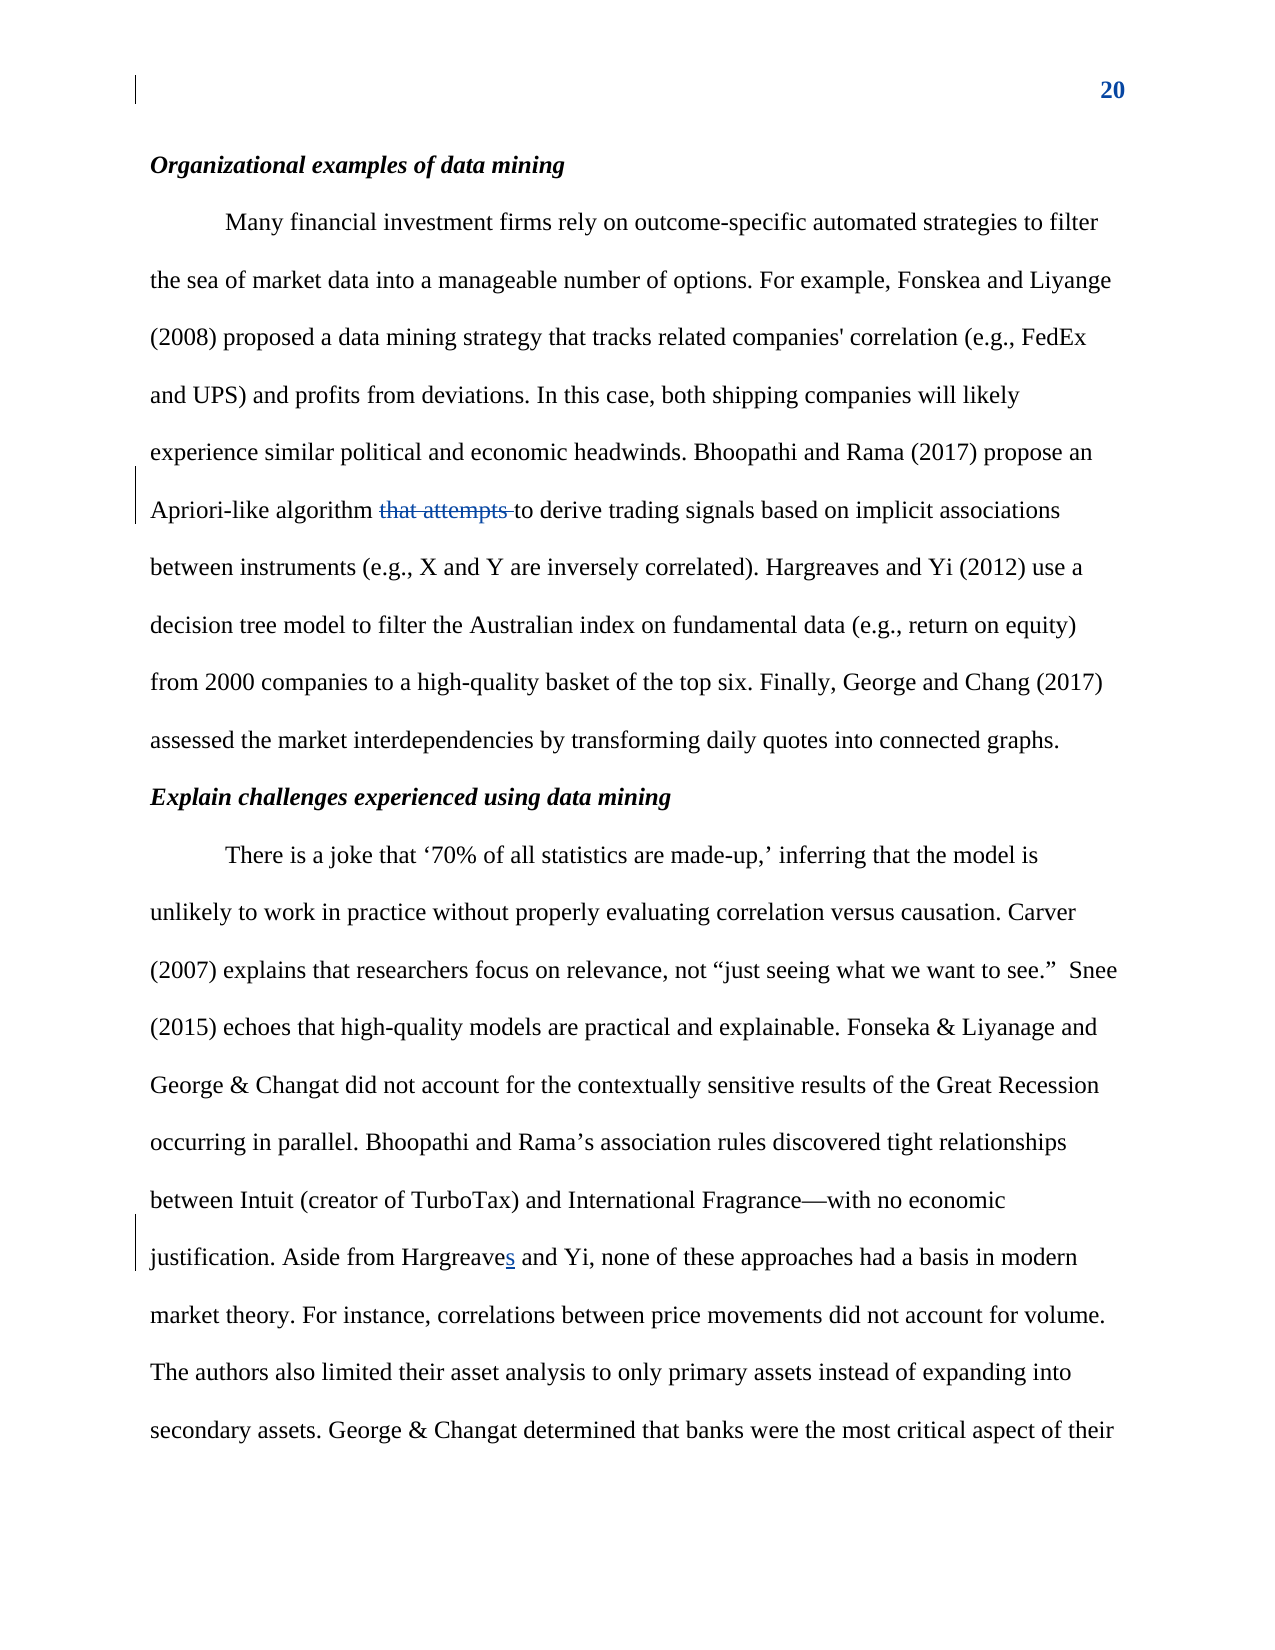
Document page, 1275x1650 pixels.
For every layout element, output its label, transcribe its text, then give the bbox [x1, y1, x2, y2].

subtitle Explain challenges experienced using data mining [150, 782, 1125, 811]
subtitle Organizational examples of data mining [150, 150, 1125, 179]
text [150, 840, 1125, 1444]
text Many financial investment firms rely on outcome-specific automated strategies to filter the sea of market data into a manageable number of options. For example, Fonskea and Liyange (2008) proposed a data mining strategy that tracks related companies' correlation (e.g., FedEx and UPS) and profits from deviations. In this case, both shipping companies will likely experience similar political and economic headwinds. Bhoopathi and Rama (2017) propose an Apriori-like algorithm to derive trading signals based on implicit associations between instruments (e.g., X and Y are inversely correlated). Hargreaves and Yi (2012) use a decision tree model to filter the Australian index on fundamental data (e.g., return on equity) from 2000 companies to a high-quality basket of the top six. Finally, George and Chang (2017) assessed the market interdependencies by transforming daily quotes into connected graphs. [150, 207, 1125, 754]
